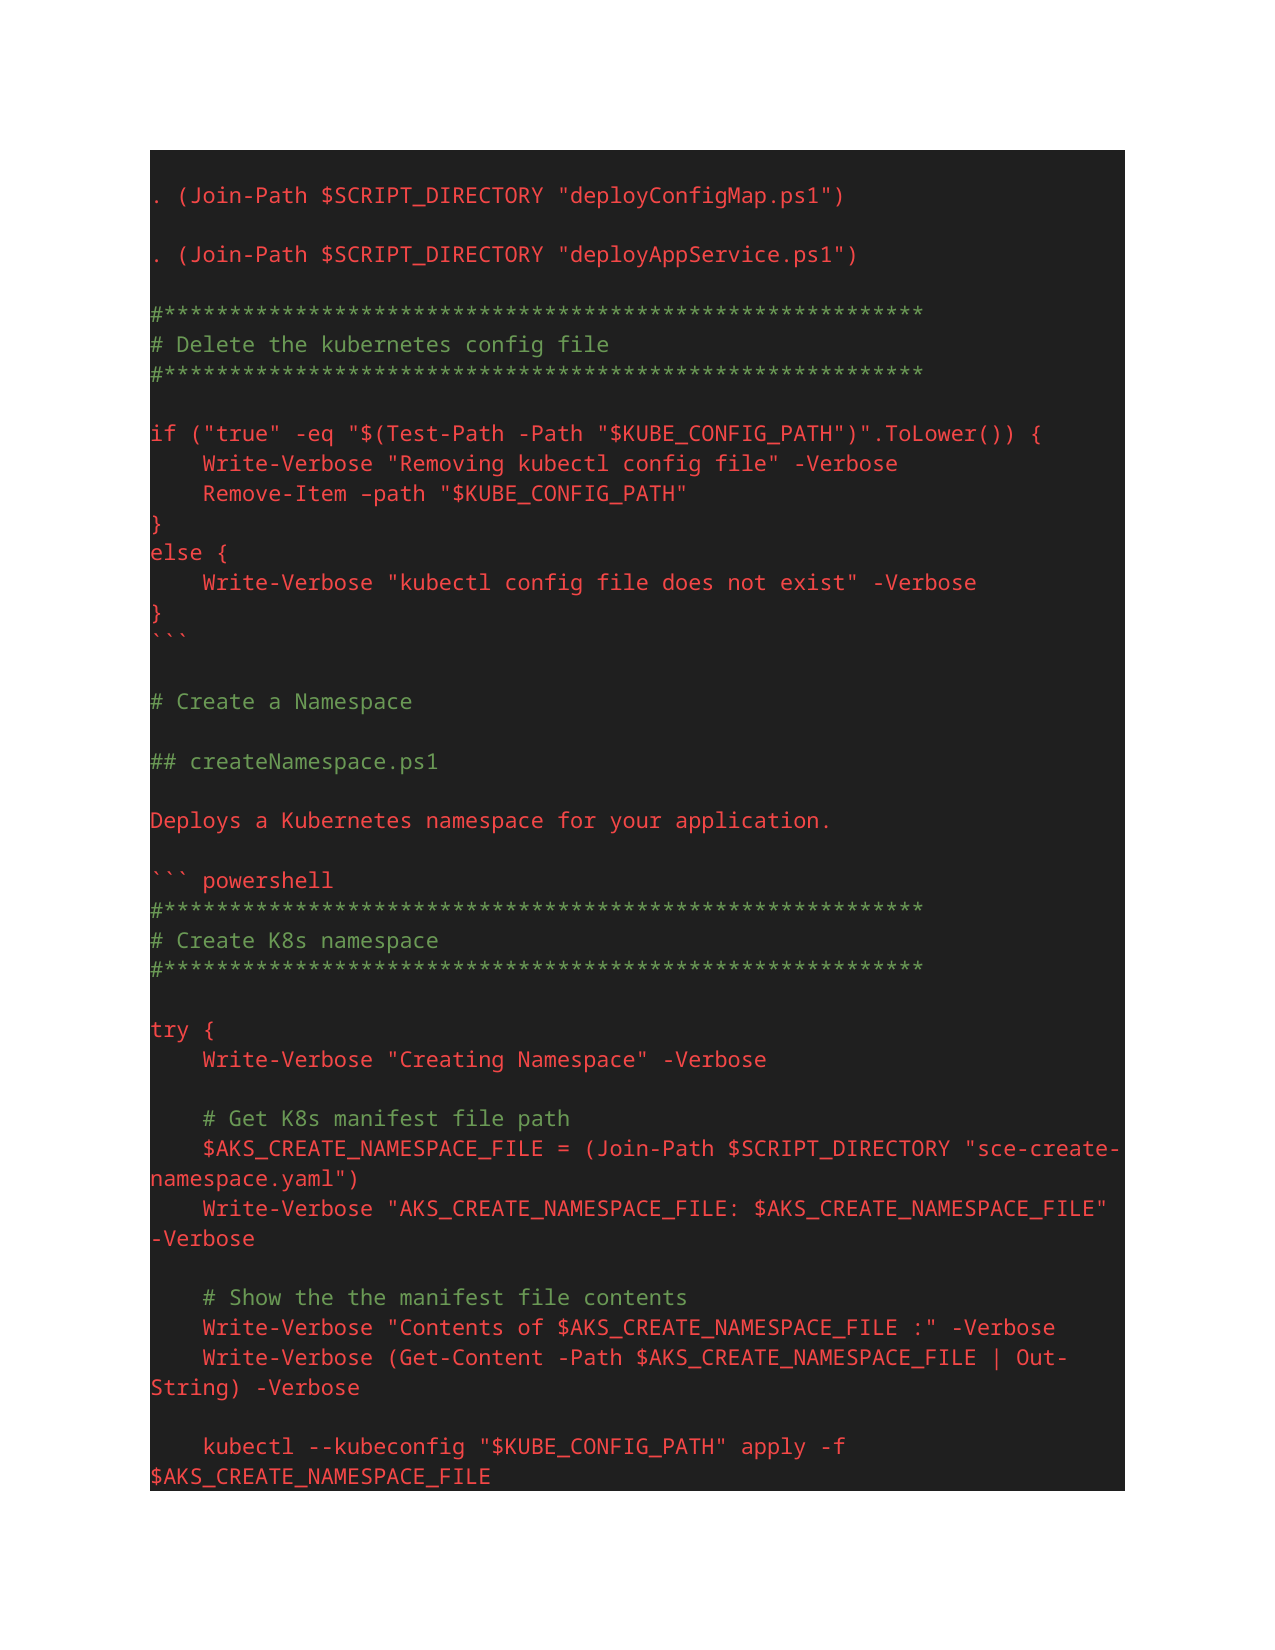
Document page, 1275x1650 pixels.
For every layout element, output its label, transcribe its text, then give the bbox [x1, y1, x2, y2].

text # Create a Namespace [150, 686, 1125, 716]
text Remove-Item –path "$KUBE_CONFIG_PATH" [150, 478, 1125, 507]
text . (Join-Path $SCRIPT_DIRECTORY "deployAppService.ps1") [150, 239, 1125, 269]
text Write-Verbose "Removing kubectl config file" -Verbose [150, 448, 1125, 478]
text Write-Verbose "Creating Namespace" -Verbose [150, 1044, 1125, 1073]
text #********************************************************** [150, 895, 1125, 924]
text Write-Verbose (Get-Content -Path $AKS_CREATE_NAMESPACE_FILE | Out-String) -Verbose [150, 1342, 1125, 1401]
text ``` powershell [150, 865, 1125, 895]
text } [150, 597, 1125, 627]
text # Get K8s manifest file path [150, 1103, 1125, 1133]
text #********************************************************** [150, 358, 1125, 388]
text Write-Verbose "Contents of $AKS_CREATE_NAMESPACE_FILE :" -Verbose [150, 1312, 1125, 1342]
text #********************************************************** [150, 954, 1125, 984]
text try { [150, 1014, 1125, 1044]
text Write-Verbose "kubectl config file does not exist" -Verbose [150, 567, 1125, 597]
text # Delete the kubernetes config file [150, 329, 1125, 358]
text ``` [150, 627, 1125, 656]
text # Show the the manifest file contents [150, 1282, 1125, 1312]
text Deploys a Kubernetes namespace for your application. [150, 805, 1125, 835]
text . (Join-Path $SCRIPT_DIRECTORY "deployConfigMap.ps1") [150, 180, 1125, 209]
text Write-Verbose "AKS_CREATE_NAMESPACE_FILE: $AKS_CREATE_NAMESPACE_FILE" -Verbose [150, 1193, 1125, 1252]
text ## createNamespace.ps1 [150, 746, 1125, 776]
text } [150, 507, 1125, 537]
text $AKS_CREATE_NAMESPACE_FILE = (Join-Path $SCRIPT_DIRECTORY "sce-create-namespace.yaml") [150, 1133, 1125, 1193]
text kubectl --kubeconfig "$KUBE_CONFIG_PATH" apply -f $AKS_CREATE_NAMESPACE_FILE [150, 1431, 1125, 1491]
text if ("true" -eq "$(Test-Path -Path "$KUBE_CONFIG_PATH")".ToLower()) { [150, 418, 1125, 448]
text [150, 299, 1125, 329]
text else { [150, 537, 1125, 567]
text # Create K8s namespace [150, 924, 1125, 954]
